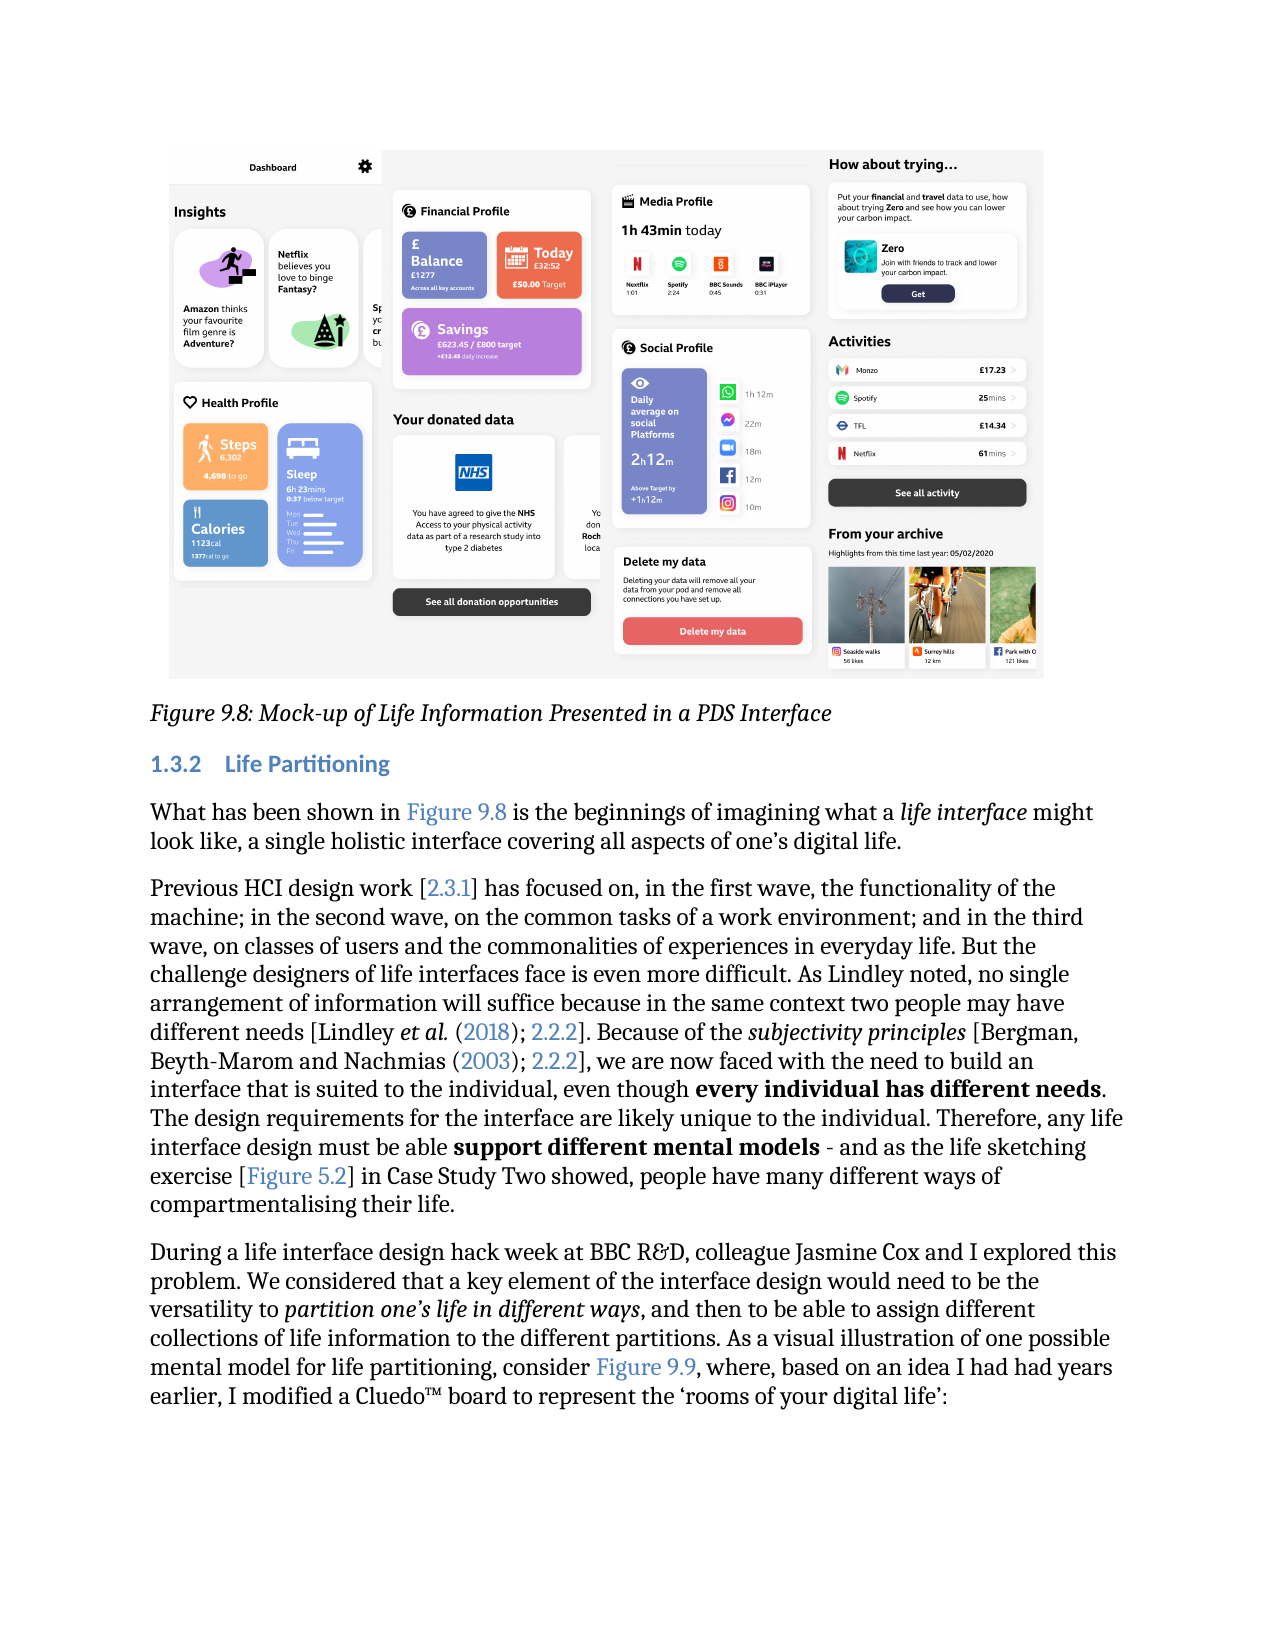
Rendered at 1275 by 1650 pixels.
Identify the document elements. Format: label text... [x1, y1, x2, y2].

text Figure 9.8: Mock-up of Life Information Presented in a PDS Interface [150, 699, 1125, 728]
picture [168, 150, 1044, 679]
text Previous HCI design work [2.3.1] has focused on, in the first wave, the functionality of the machine; in the second wave, on the common tasks of a work environment; and in the third wave, on classes of users and the commonalities of experiences in everyday life. But the challenge designers of life interfaces face is even more difficult. As Lindley noted, no single arrangement of information will suffice because in the same context two people may have different needs [Lindley et al. (2018); 2.2.2]. Because of the subjectivity principles [Bergman, Beyth-Marom and Nachmias (2003); 2.2.2], we are now faced with the need to build an interface that is suited to the individual, even though every individual has different needs. The design requirements for the interface are likely unique to the individual. Therefore, any life interface design must be able support different mental models - and as the life sketching exercise [Figure 5.2] in Case Study Two showed, people have many different ways of compartmentalising their life. [150, 874, 1125, 1219]
text During a life interface design hack week at BBC R&D, colleague Jasmine Cox and I explored this problem. We considered that a key element of the interface design would need to be the versatility to partition one’s life in different ways, and then to be able to assign different collections of life information to the different partitions. As a visual illustration of one possible mental model for life partitioning, consider Figure 9.9, where, based on an idea I had had years earlier, I modified a Cluedo™ board to represent the ‘rooms of your digital life’: [150, 1238, 1125, 1410]
subtitle 1.3.2 Life Partitioning [150, 749, 1125, 779]
text What has been shown in Figure 9.8 is the beginnings of imagining what a life interface might look like, a single holistic interface covering all aspects of one’s digital life. [150, 798, 1125, 855]
